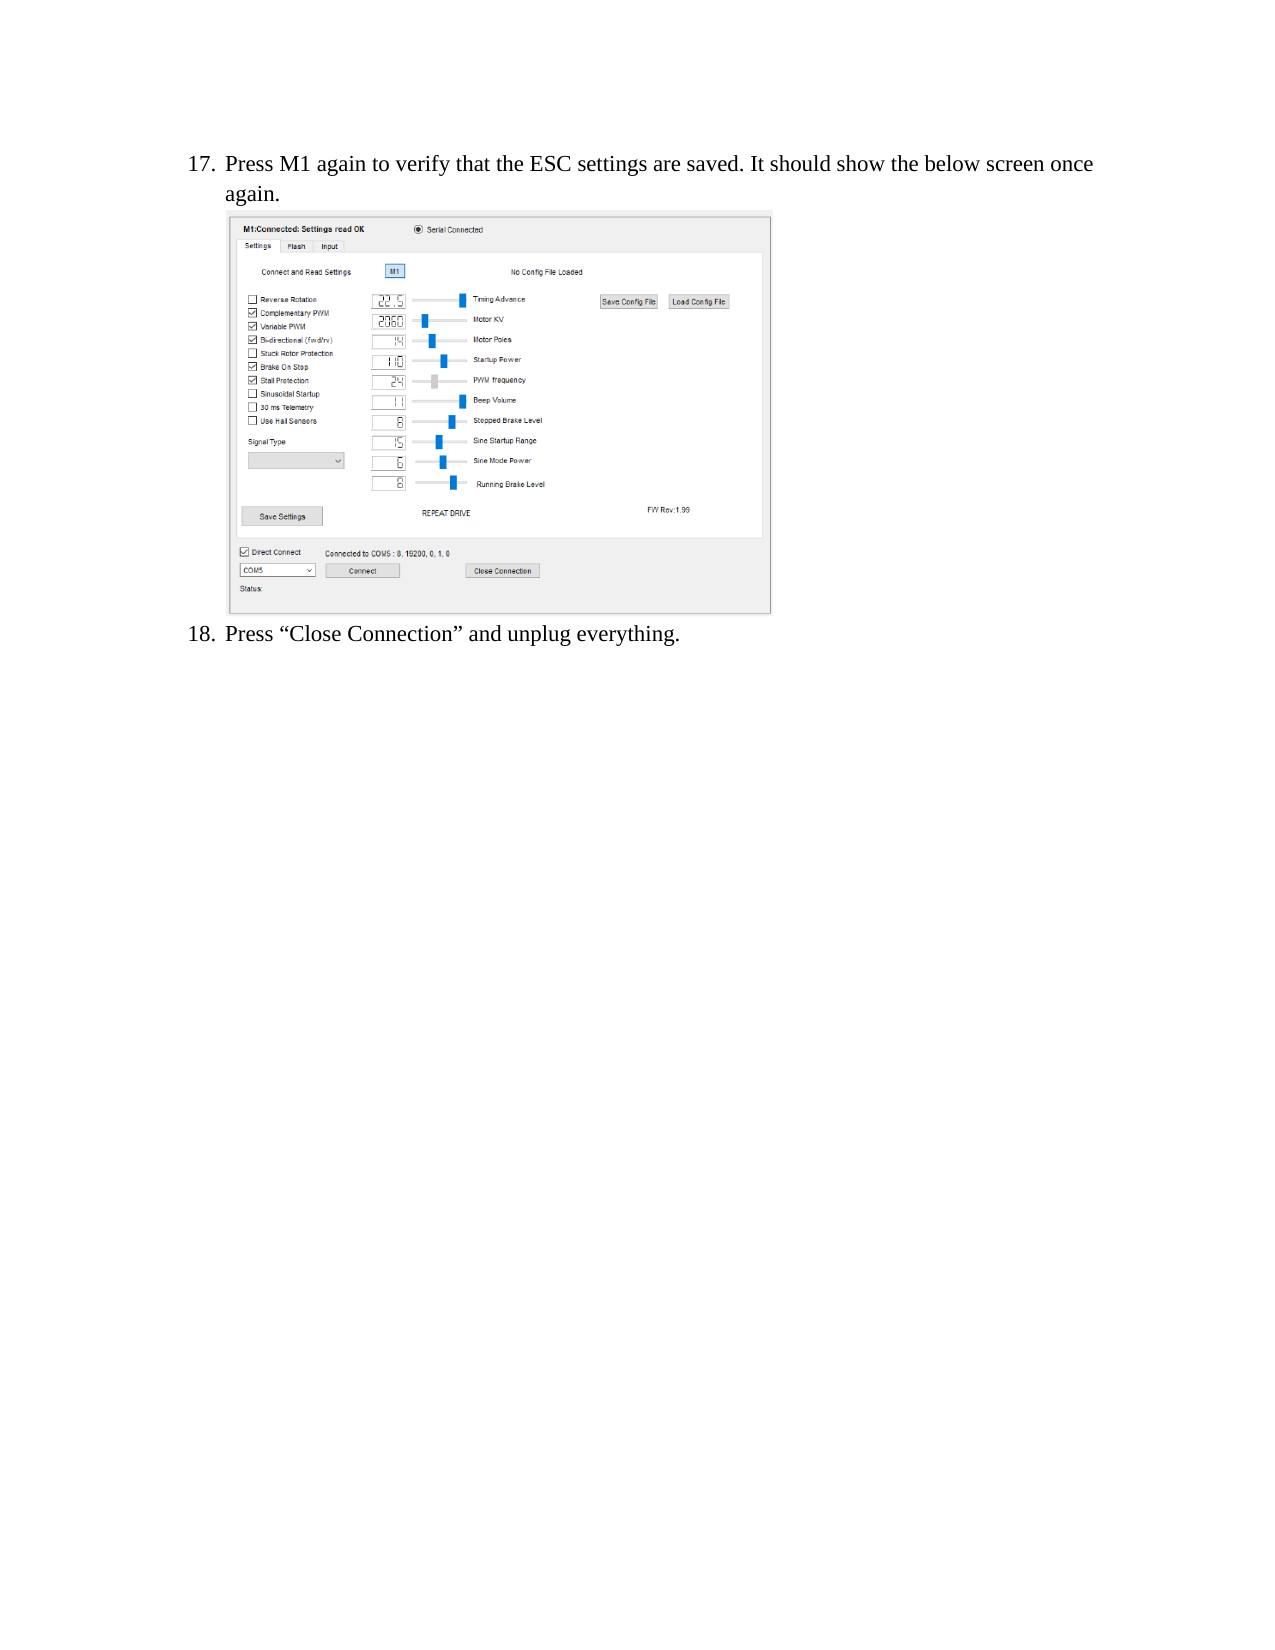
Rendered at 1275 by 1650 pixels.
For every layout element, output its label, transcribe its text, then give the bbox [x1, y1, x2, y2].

list Press M1 again to verify that the ESC settings are saved. It should show the below screen once again. [187, 150, 1125, 207]
list Press “Close Connection” and unplug everything. [187, 621, 1125, 647]
picture [225, 210, 773, 617]
